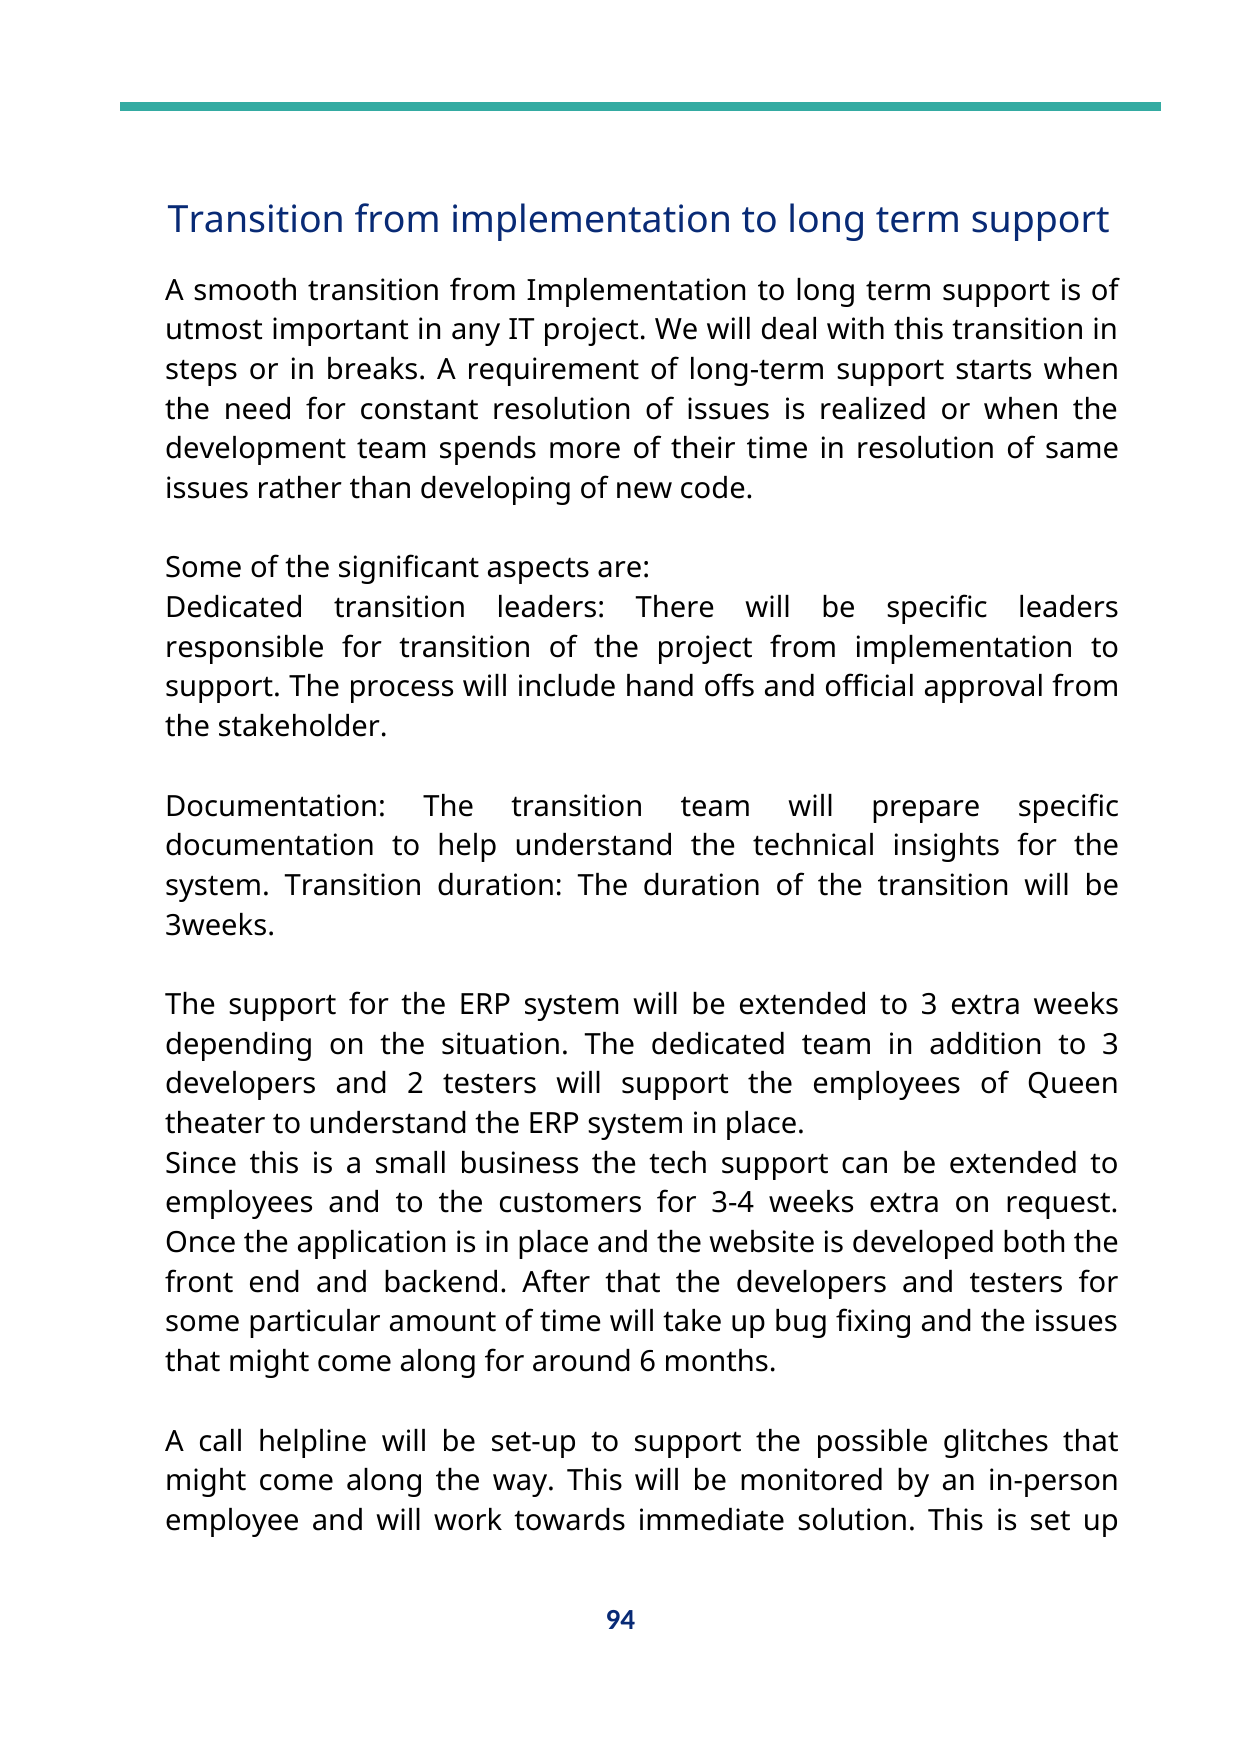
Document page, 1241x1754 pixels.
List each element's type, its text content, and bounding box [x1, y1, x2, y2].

text Dedicated transition leaders: There will be specific leaders responsible for transition of the project from implementation to support. The process will include hand offs and official approval from the stakeholder. [165, 586, 1120, 745]
text Some of the significant aspects are: [165, 547, 1120, 586]
text Since this is a small business the tech support can be extended to employees and to the customers for 3-4 weeks extra on request. Once the application is in place and the website is developed both the front end and backend. After that the developers and testers for some particular amount of time will take up bug fixing and the issues that might come along for around 6 months. [165, 1142, 1120, 1380]
text A smooth transition from Implementation to long term support is of utmost important in any IT project. We will deal with this transition in steps or in breaks. A requirement of long-term support starts when the need for constant resolution of issues is realized or when the development team spends more of their time in resolution of same issues rather than developing of new code. [165, 269, 1120, 507]
subtitle Transition from implementation to long term support [157, 193, 1120, 244]
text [165, 1420, 1120, 1539]
text The support for the ERP system will be extended to 3 extra weeks depending on the situation. The dedicated team in addition to 3 developers and 2 testers will support the employees of Queen theater to understand the ERP system in place. [165, 983, 1120, 1142]
text Documentation: The transition team will prepare specific documentation to help understand the technical insights for the system. Transition duration: The duration of the transition will be 3weeks. [165, 785, 1120, 943]
